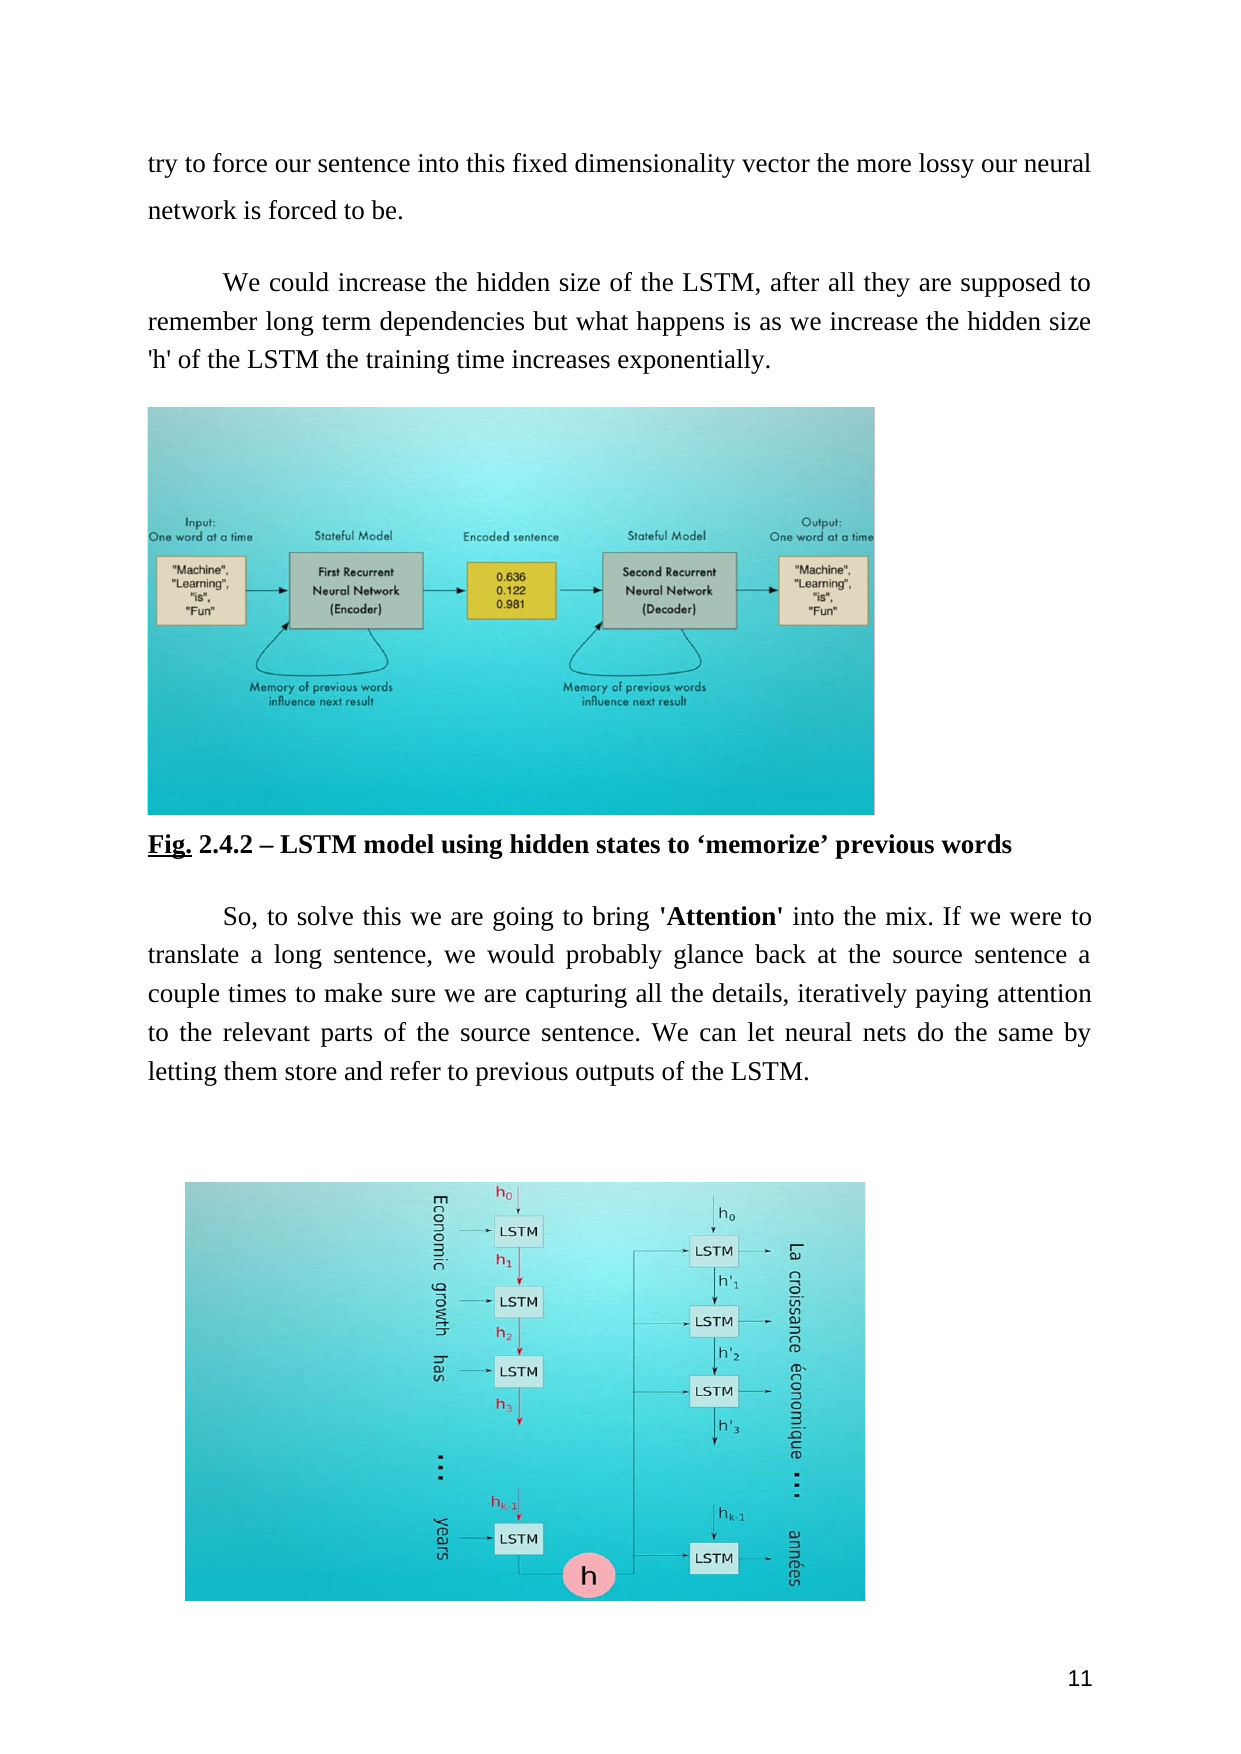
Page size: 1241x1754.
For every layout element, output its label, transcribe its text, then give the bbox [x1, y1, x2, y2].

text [148, 148, 1093, 225]
text Fig. 2.4.2 – LSTM model using hidden states to ‘memorize’ previous words [148, 828, 1093, 859]
text We could increase the hidden size of the LSTM, after all they are supposed to remember long term dependencies but what happens is as we increase the hidden size 'h' of the LSTM the training time increases exponentially. [148, 266, 1093, 375]
picture [147, 407, 875, 815]
picture [185, 1182, 866, 1601]
text So, to solve this we are going to bring 'Attention' into the mix. If we were to translate a long sentence, we would probably glance back at the source sentence a couple times to make sure we are capturing all the details, iteratively paying attention to the relevant parts of the source sentence. We can let neural nets do the same by letting them store and refer to previous outputs of the LSTM. [148, 900, 1093, 1086]
